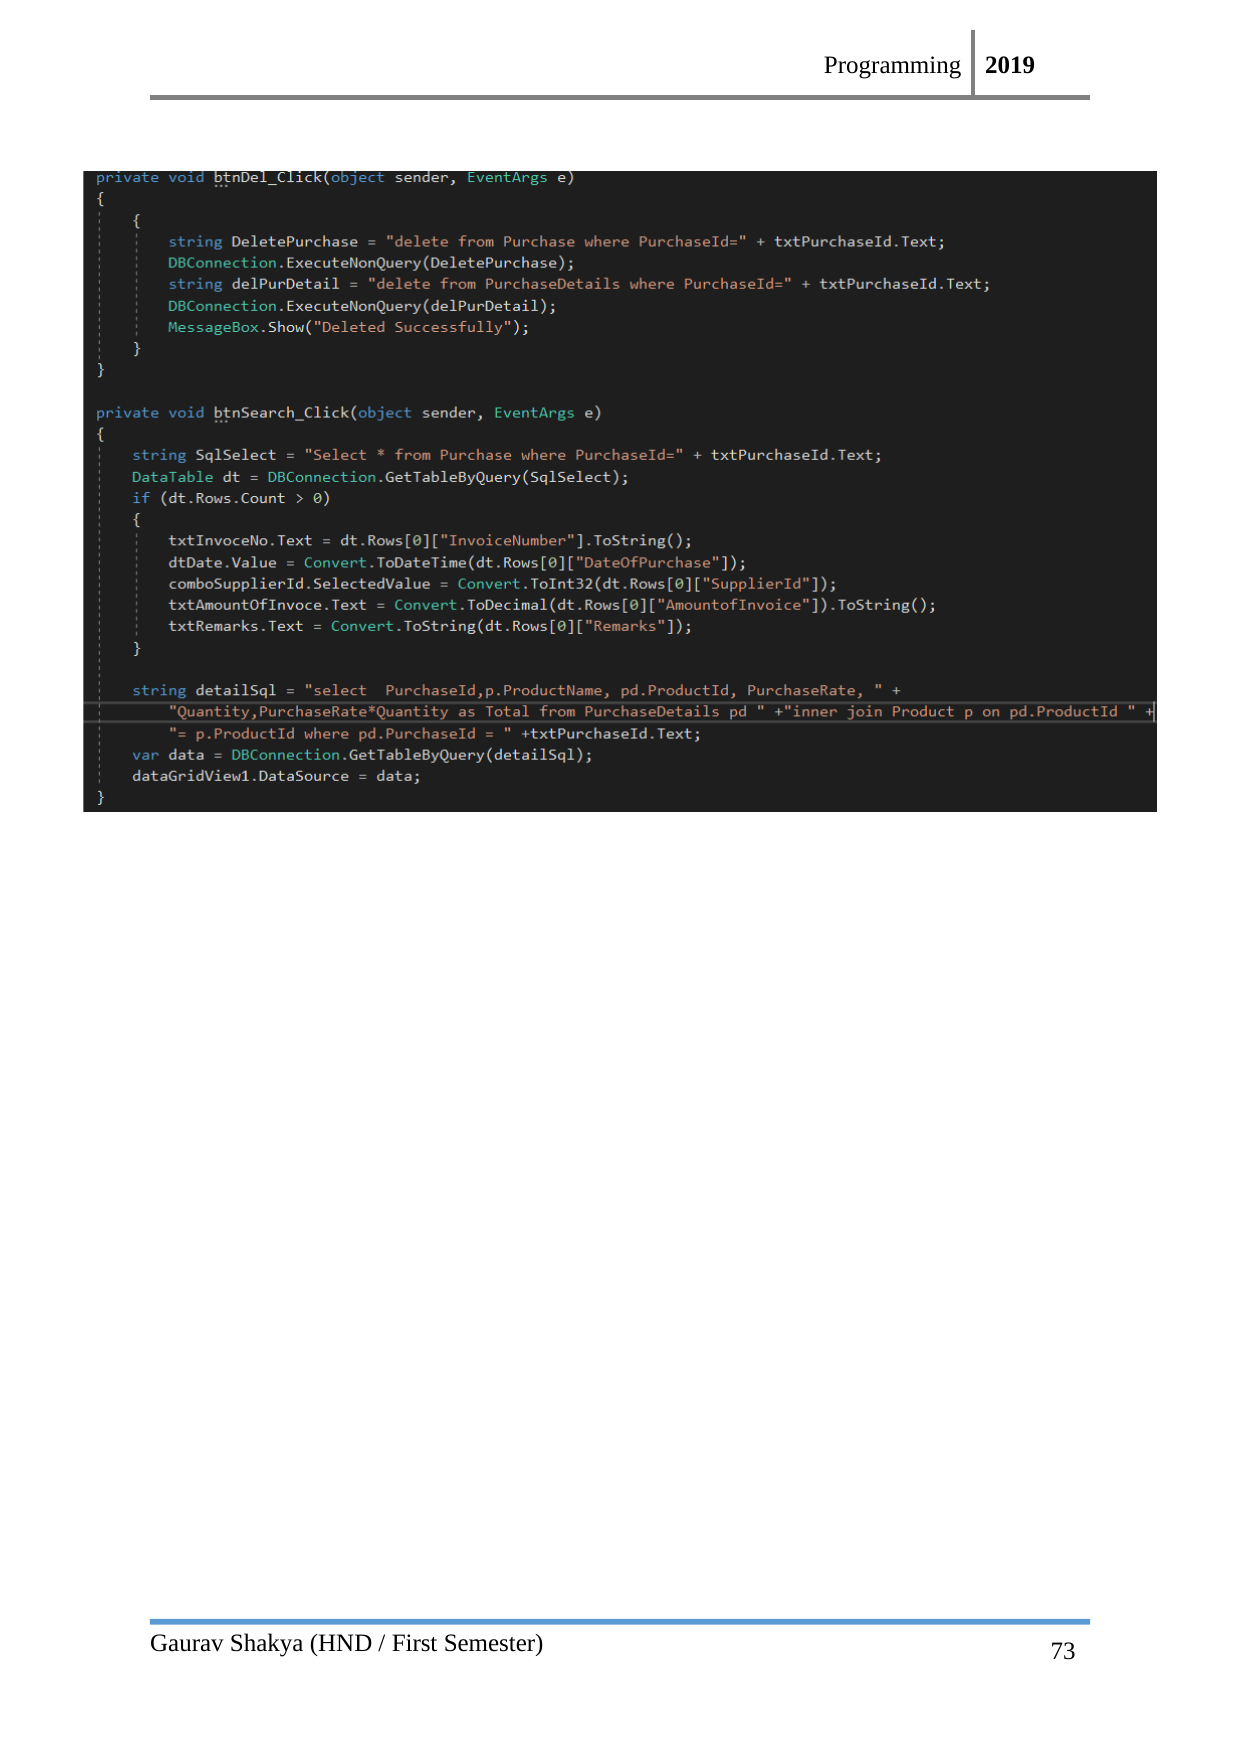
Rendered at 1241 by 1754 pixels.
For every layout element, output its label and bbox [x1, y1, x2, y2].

picture [83, 171, 1157, 812]
